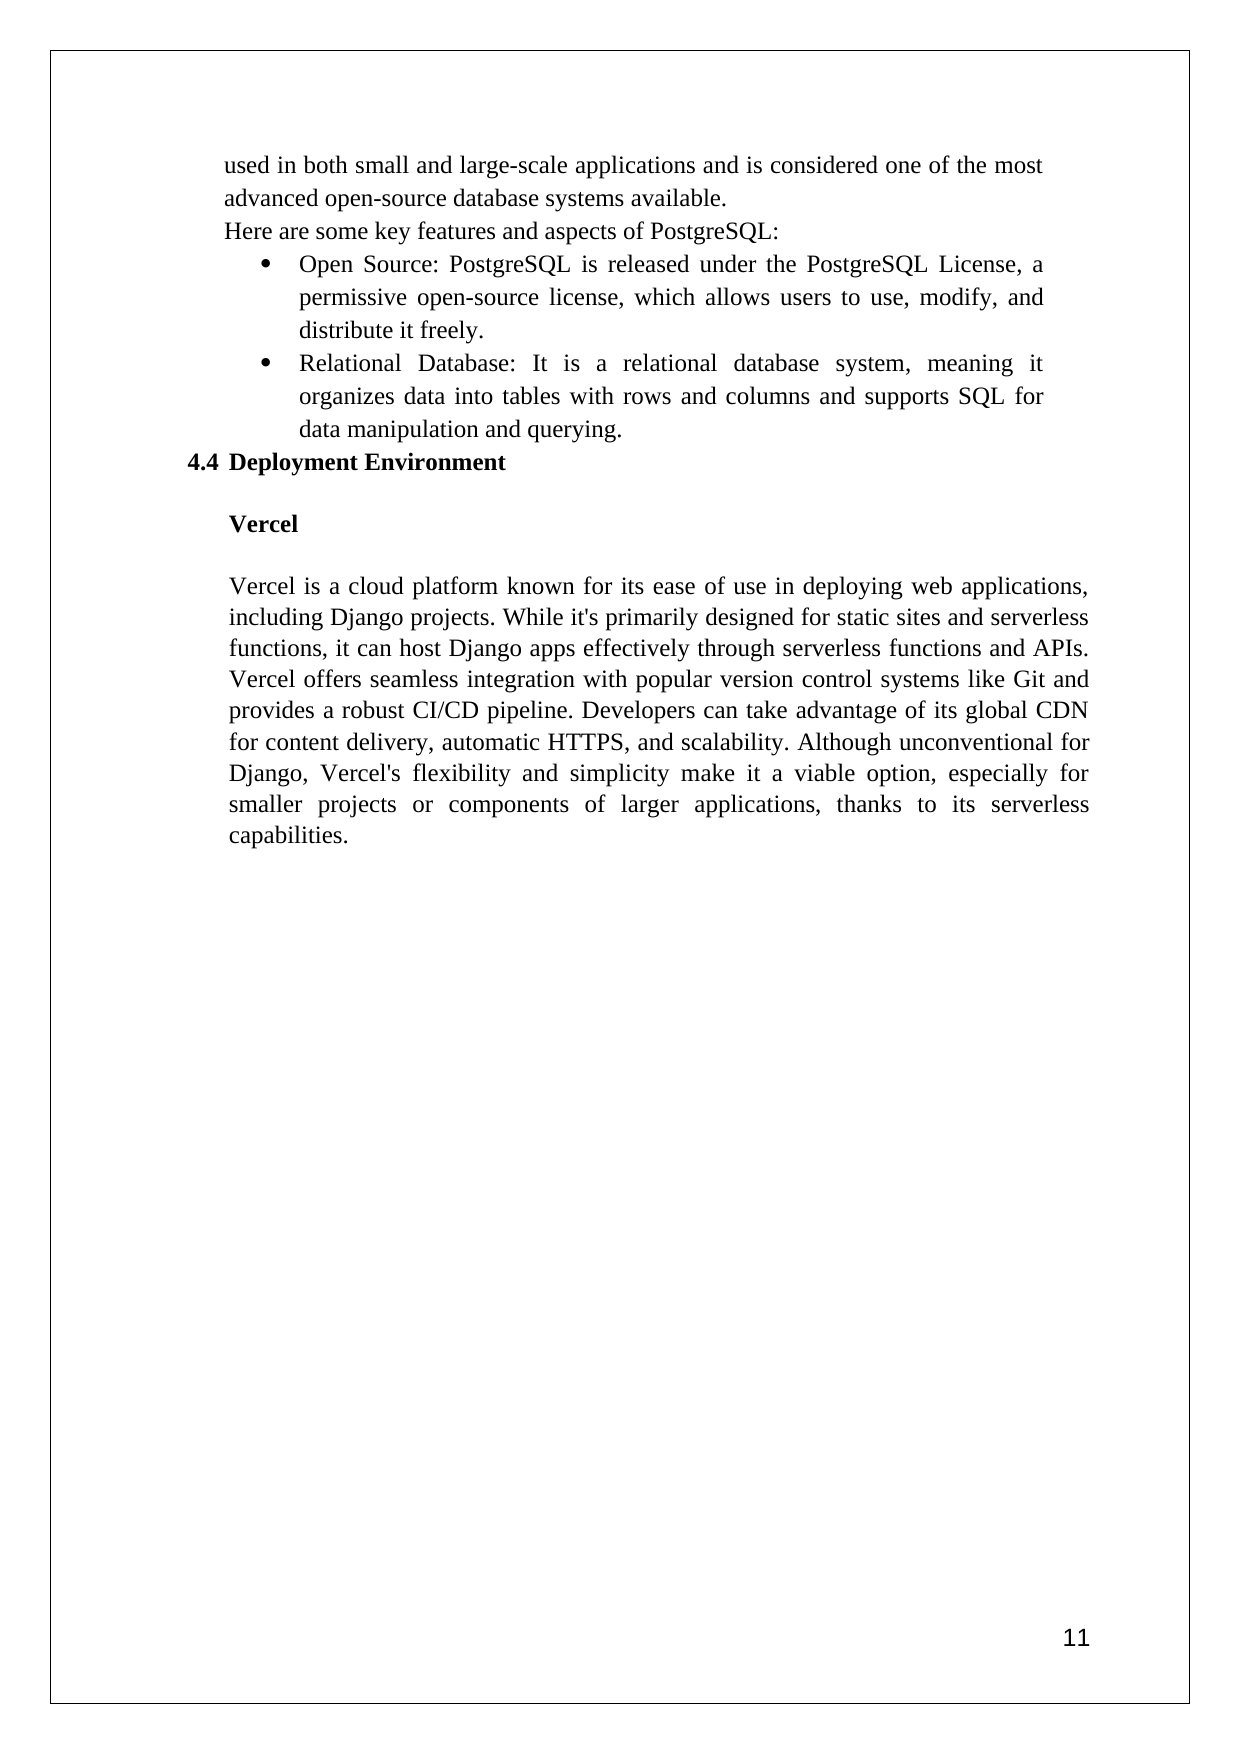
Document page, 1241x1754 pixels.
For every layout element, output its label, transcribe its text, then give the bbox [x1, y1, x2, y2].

list Open Source: PostgreSQL is released under the PostgreSQL License, a permissive open-source license, which allows users to use, modify, and distribute it freely. [261, 249, 1044, 344]
list Vercel is a cloud platform known for its ease of use in deploying web applications, including Django projects. While it's primarily designed for static sites and serverless functions, it can host Django apps effectively through serverless functions and APIs. Vercel offers seamless integration with popular version control systems like Git and provides a robust CI/CD pipeline. Developers can take advantage of its global CDN for content delivery, automatic HTTPS, and scalability. Although unconventional for Django, Vercel's flexibility and simplicity make it a viable option, especially for smaller projects or components of larger applications, thanks to its serverless capabilities. [229, 571, 1090, 848]
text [224, 150, 1044, 212]
list Relational Database: It is a relational database system, meaning it organizes data into tables with rows and columns and supports SQL for data manipulation and querying. [261, 348, 1044, 443]
list Vercel [229, 509, 1090, 538]
text Here are some key features and aspects of PostgreSQL: [224, 216, 1044, 245]
list Deployment Environment [187, 447, 1090, 476]
